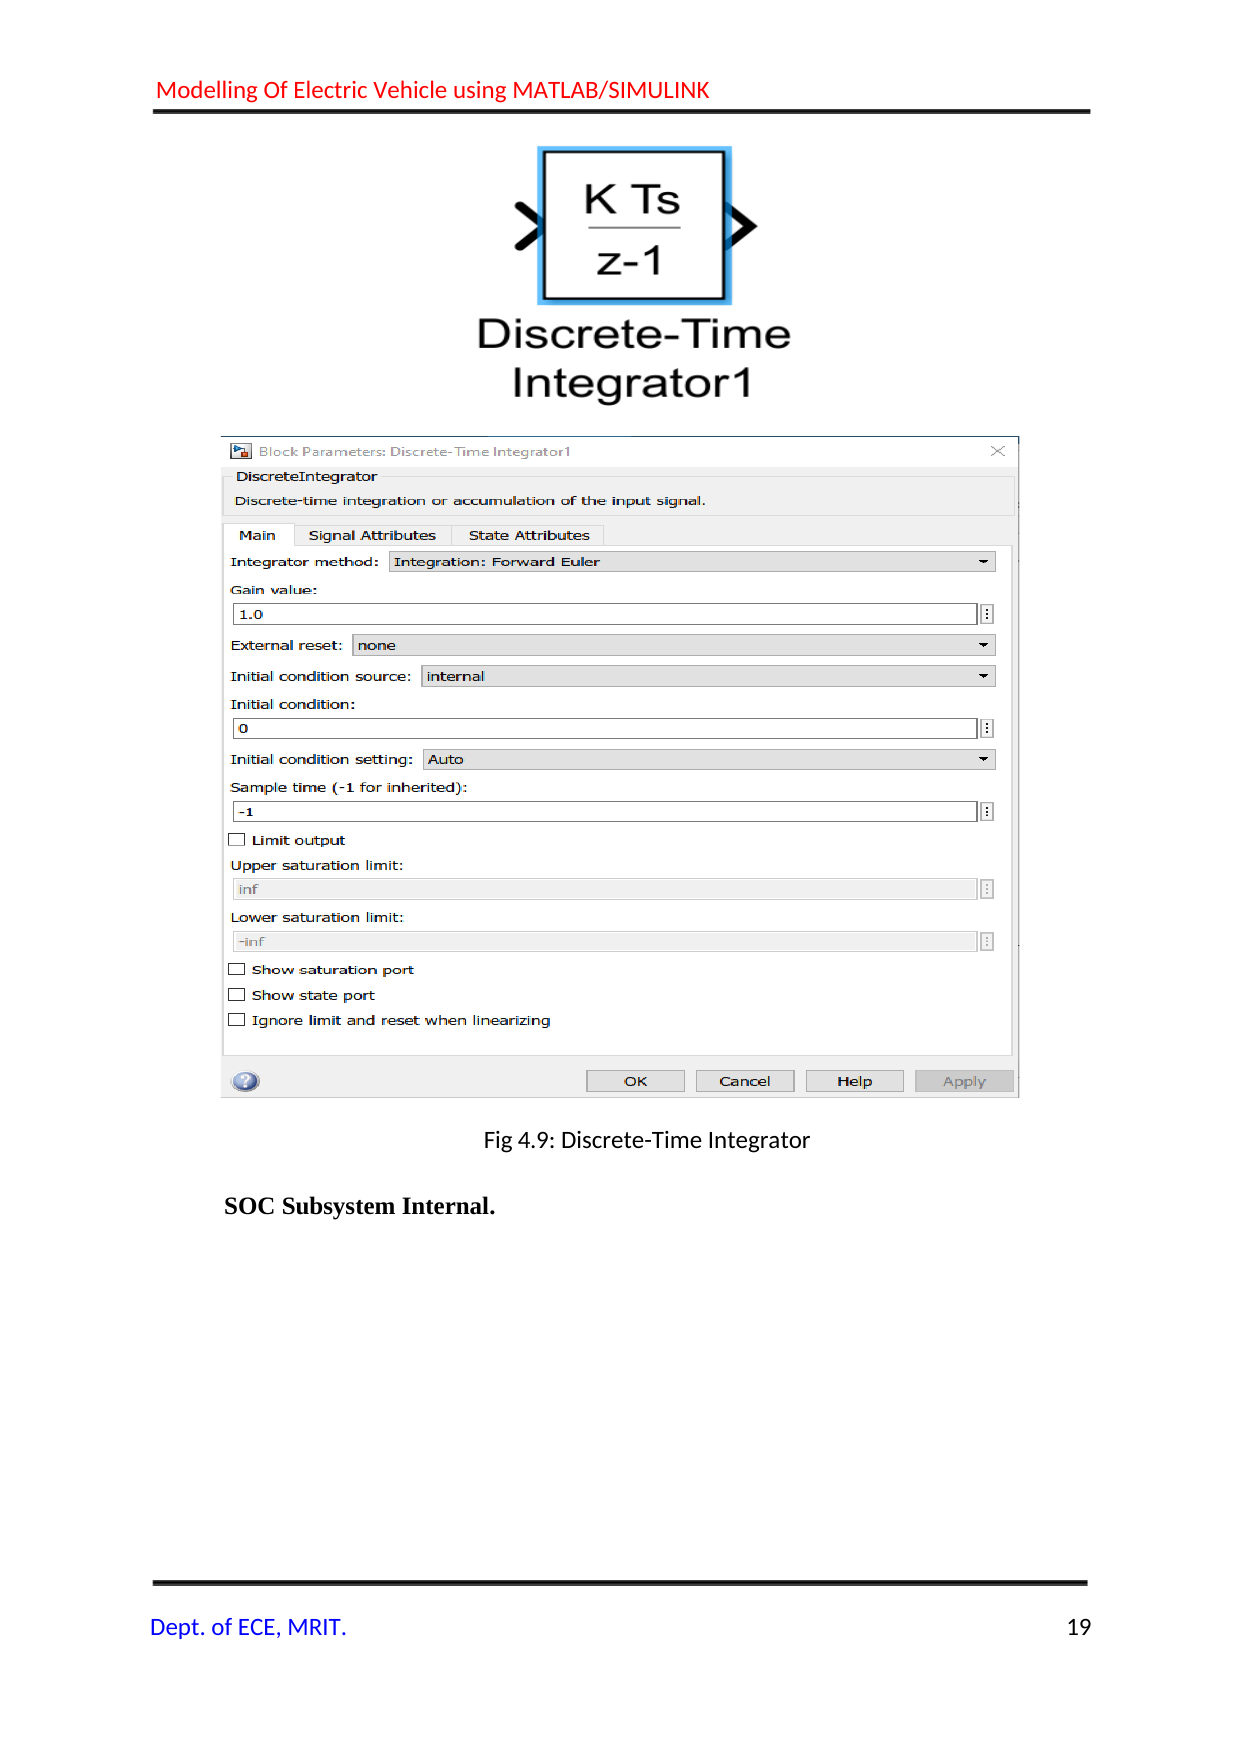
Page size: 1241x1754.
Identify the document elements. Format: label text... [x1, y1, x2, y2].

text Fig 4.9: Discrete-Time Integrator [209, 1124, 1085, 1155]
picture [220, 436, 1020, 1098]
picture [150, 109, 1094, 114]
picture [150, 1580, 1091, 1586]
subtitle SOC Subsystem Internal. [224, 1191, 1031, 1220]
picture [426, 134, 814, 410]
